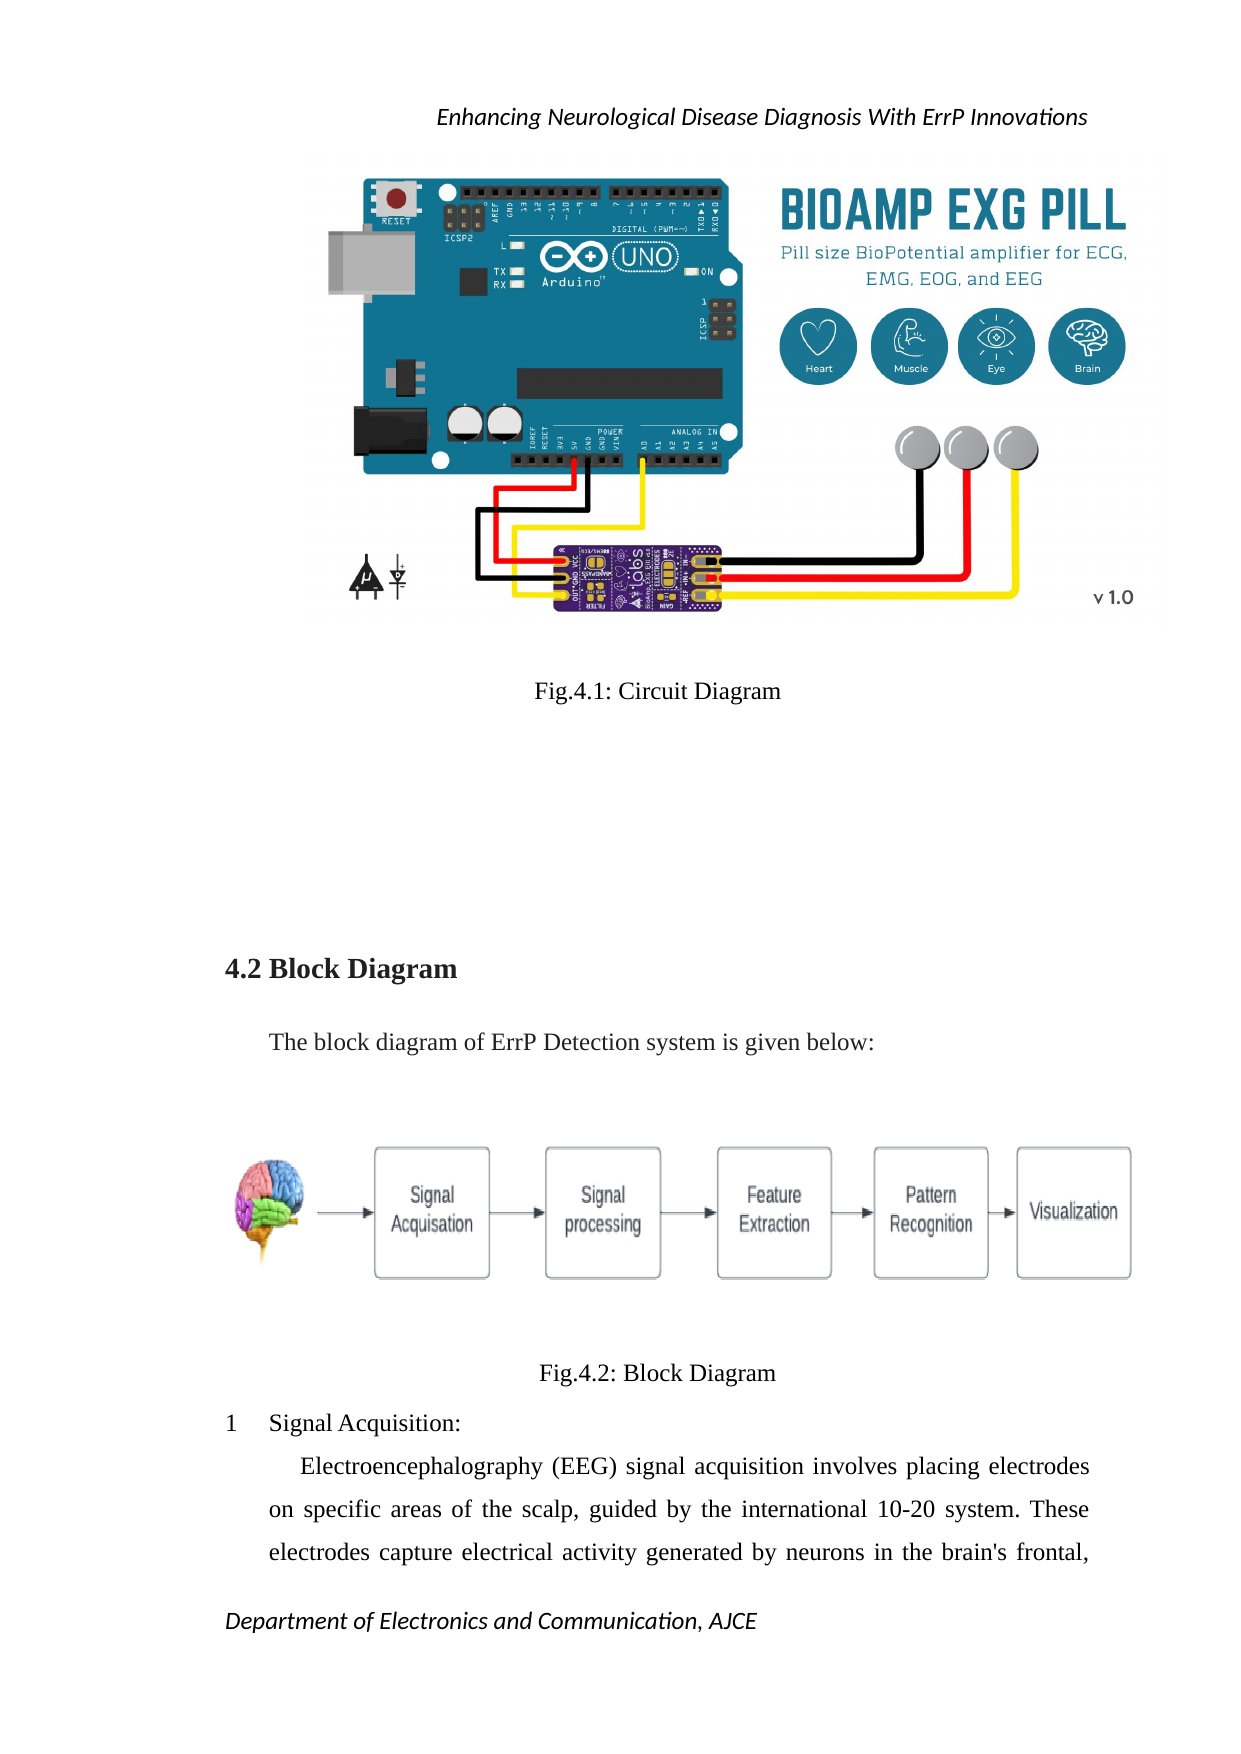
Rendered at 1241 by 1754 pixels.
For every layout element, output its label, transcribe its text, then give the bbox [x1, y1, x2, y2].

text Fig.4.2: Block Diagram [225, 1358, 1090, 1387]
text Fig.4.1: Circuit Diagram [225, 676, 1090, 705]
picture [225, 1095, 1146, 1328]
list Block Diagram [225, 952, 1090, 985]
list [269, 1451, 1090, 1566]
text The block diagram of ErrP Detection system is given below: [269, 1027, 1090, 1056]
list Signal Acquisition: [225, 1408, 1090, 1436]
picture [300, 150, 1166, 637]
